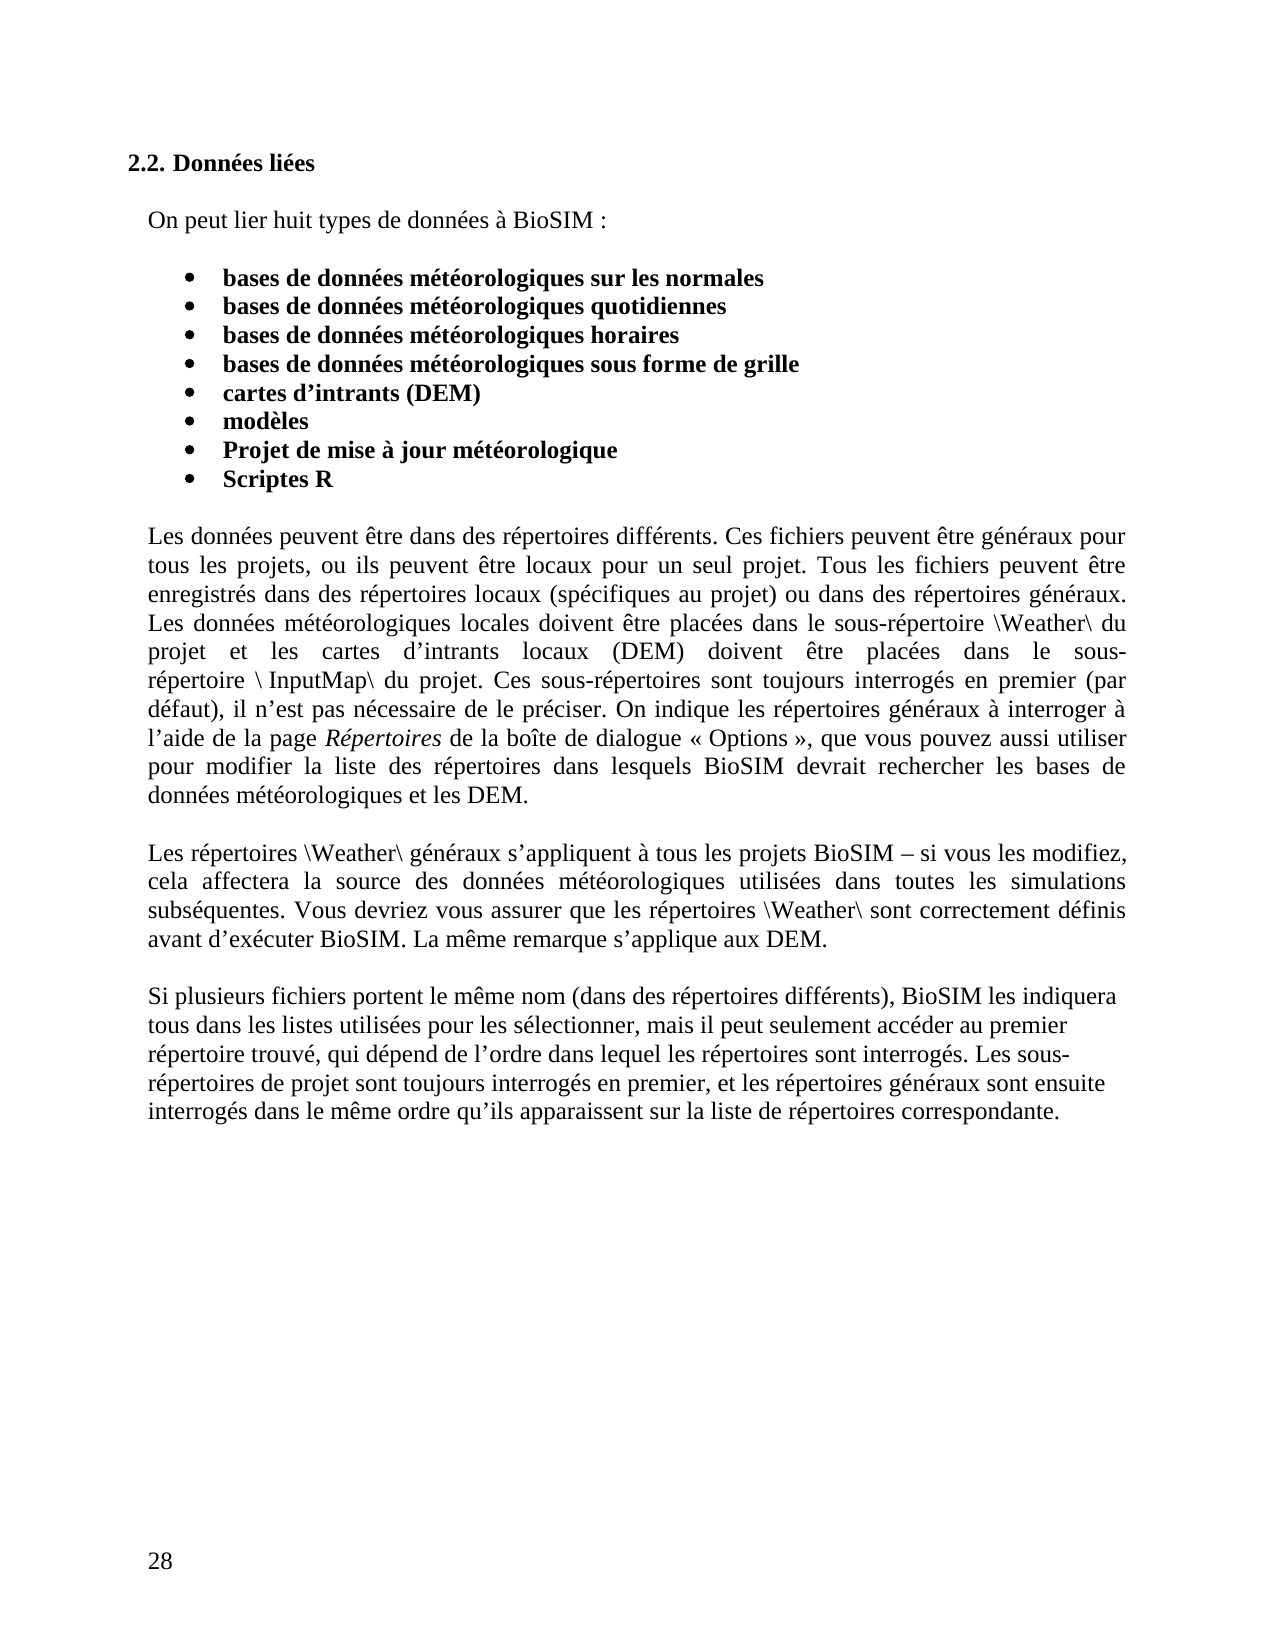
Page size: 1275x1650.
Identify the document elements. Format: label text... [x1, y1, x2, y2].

list cartes d’intrants (DEM) [185, 378, 1127, 406]
subtitle Données liées [128, 148, 1127, 176]
list bases de données météorologiques sur les normales [185, 263, 1127, 291]
list Scriptes R [185, 464, 1127, 493]
list bases de données météorologiques sous forme de grille [185, 349, 1127, 378]
text Si plusieurs fichiers portent le même nom (dans des répertoires différents), BioSIM les indiquera tous dans les listes utilisées pour les sélectionner, mais il peut seulement accéder au premier répertoire trouvé, qui dépend de l’ordre dans lequel les répertoires sont interrogés. Les sous-répertoires de projet sont toujours interrogés en premier, et les répertoires généraux sont ensuite interrogés dans le même ordre qu’ils apparaissent sur la liste de répertoires correspondante. [148, 981, 1127, 1125]
text Les données peuvent être dans des répertoires différents. Ces fichiers peuvent être généraux pour tous les projets, ou ils peuvent être locaux pour un seul projet. Tous les fichiers peuvent être enregistrés dans des répertoires locaux (spécifiques au projet) ou dans des répertoires généraux. Les données météorologiques locales doivent être placées dans le sous-répertoire \Weather\ du projet et les cartes d’intrants locaux (DEM) doivent être placées dans le sous-répertoire \ InputMap\ du projet. Ces sous-répertoires sont toujours interrogés en premier (par défaut), il n’est pas nécessaire de le préciser. On indique les répertoires généraux à interroger à l’aide de de la boîte de dialogue « Options », que vous pouvez aussi utiliser pour modifier la liste des répertoires dans lesquels BioSIM devrait rechercher les bases de données météorologiques et les DEM. [148, 521, 1127, 809]
list modèles [185, 406, 1127, 435]
text On peut lier huit types de données à BioSIM : [148, 205, 1127, 234]
list bases de données météorologiques horaires [185, 320, 1127, 349]
list Projet de mise à jour météorologique [185, 435, 1127, 464]
list bases de données météorologiques quotidiennes [185, 291, 1127, 320]
text Les répertoires \Weather\ généraux s’appliquent à tous les projets BioSIM – si vous les modifiez, cela affectera la source des données météorologiques utilisées dans toutes les simulations subséquentes. Vous devriez vous assurer que les répertoires \Weather\ sont correctement définis avant d’exécuter BioSIM. La même remarque s’applique aux DEM. [148, 838, 1127, 953]
